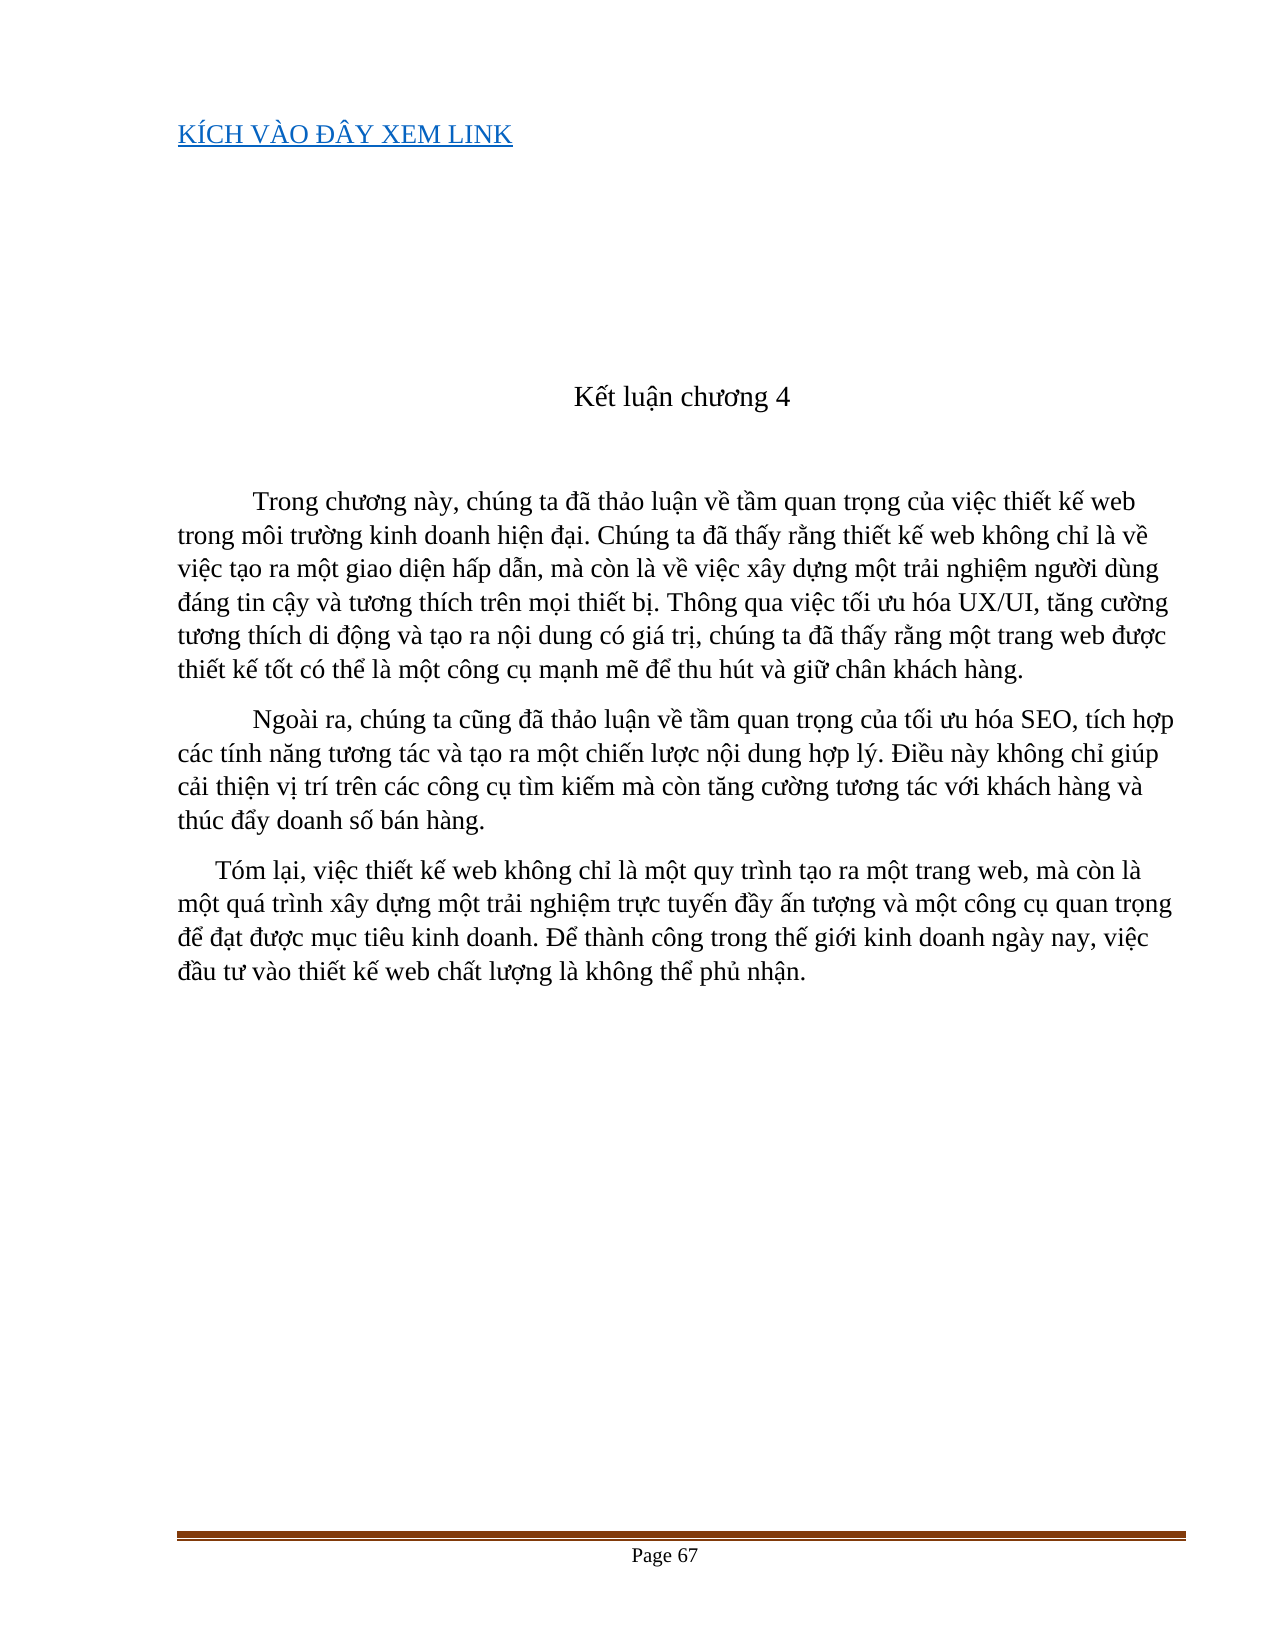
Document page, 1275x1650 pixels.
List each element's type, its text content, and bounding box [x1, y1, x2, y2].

text Ngoài ra, chúng ta cũng đã thảo luận về tầm quan trọng của tối ưu hóa SEO, tích hợp các tính năng tương tác và tạo ra một chiến lược nội dung hợp lý. Điều này không chỉ giúp cải thiện vị trí trên các công cụ tìm kiếm mà còn tăng cường tương tác với khách hàng và thúc đẩy doanh số bán hàng. [177, 703, 1186, 835]
text KÍCH VÀO ĐÂY XEM LINK [177, 118, 1186, 149]
text Kết luận chương 4 [177, 379, 1186, 413]
text Tóm lại, việc thiết kế web không chỉ là một quy trình tạo ra một trang web, mà còn là một quá trình xây dựng một trải nghiệm trực tuyến đầy ấn tượng và một công cụ quan trọng để đạt được mục tiêu kinh doanh. Để thành công trong thế giới kinh doanh ngày nay, việc đầu tư vào thiết kế web chất lượng là không thể phủ nhận. [177, 854, 1186, 986]
text Trong chương này, chúng ta đã thảo luận về tầm quan trọng của việc thiết kế web trong môi trường kinh doanh hiện đại. Chúng ta đã thấy rằng thiết kế web không chỉ là về việc tạo ra một giao diện hấp dẫn, mà còn là về việc xây dựng một trải nghiệm người dùng đáng tin cậy và tương thích trên mọi thiết bị. Thông qua việc tối ưu hóa UX/UI, tăng cường tương thích di động và tạo ra nội dung có giá trị, chúng ta đã thấy rằng một trang web được thiết kế tốt có thể là một công cụ mạnh mẽ để thu hút và giữ chân khách hàng. [177, 485, 1186, 684]
